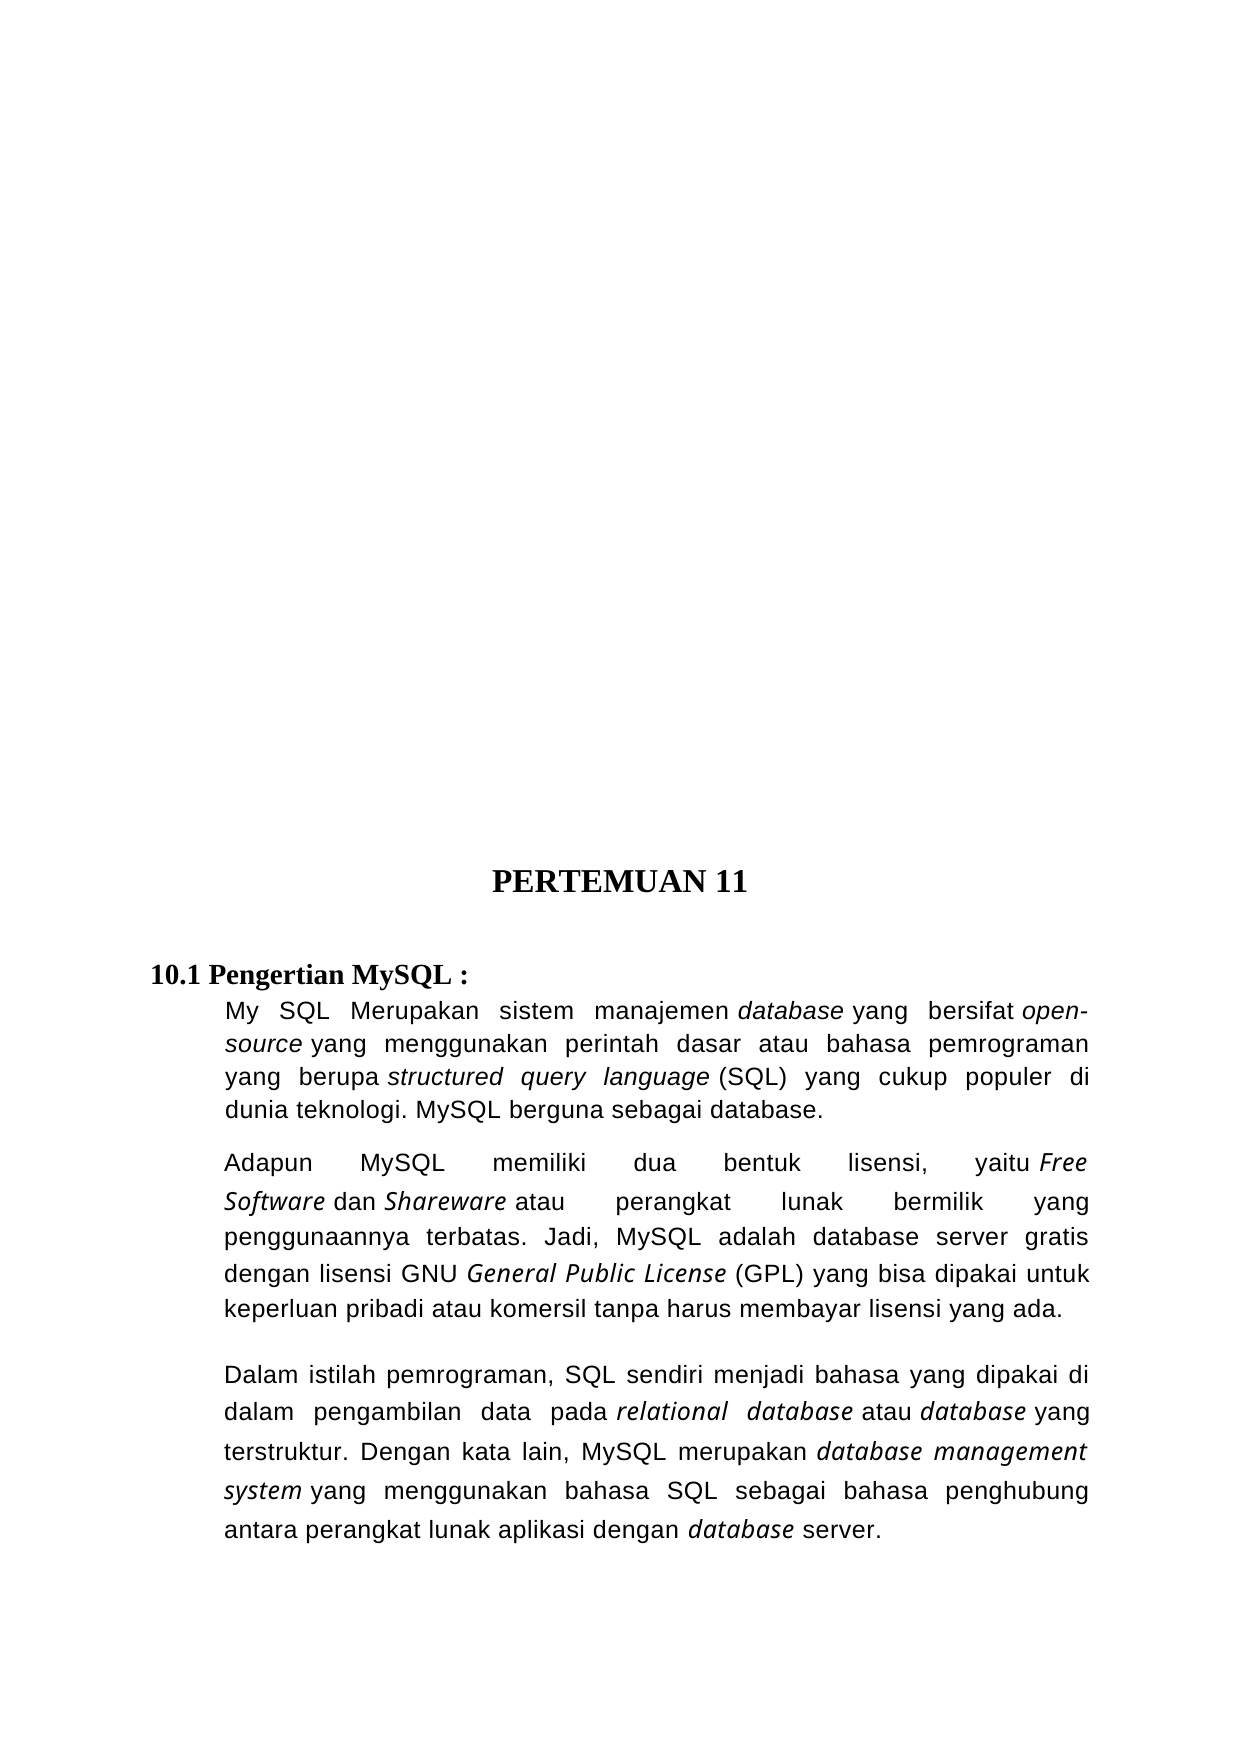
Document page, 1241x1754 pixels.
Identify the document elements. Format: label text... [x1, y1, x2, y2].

text Dalam istilah pemrograman, SQL sendiri menjadi bahasa yang dipakai di dalam pengambilan data pada relational database atau database yang terstruktur. Dengan kata lain, MySQL merupakan database management system yang menggunakan bahasa SQL sebagai bahasa penghubung antara perangkat lunak aplikasi dengan database server. [224, 1360, 1090, 1546]
list My SQL Merupakan sistem manajemen database yang bersifat open-source yang menggunakan perintah dasar atau bahasa pemrograman yang berupa structured query language (SQL) yang cukup populer di dunia teknologi. MySQL berguna sebagai database. [225, 996, 1090, 1123]
subtitle 10.1 Pengertian MySQL : [150, 957, 1090, 991]
subtitle PERTEMUAN 11 [150, 861, 1090, 900]
text Adapun MySQL memiliki dua bentuk lisensi, yaitu Free Software dan Shareware atau perangkat lunak bermilik yang penggunaannya terbatas. Jadi, MySQL adalah database server gratis dengan lisensi GNU General Public License (GPL) yang bisa dipakai untuk keperluan pribadi atau komersil tanpa harus membayar lisensi yang ada. [224, 1144, 1090, 1323]
